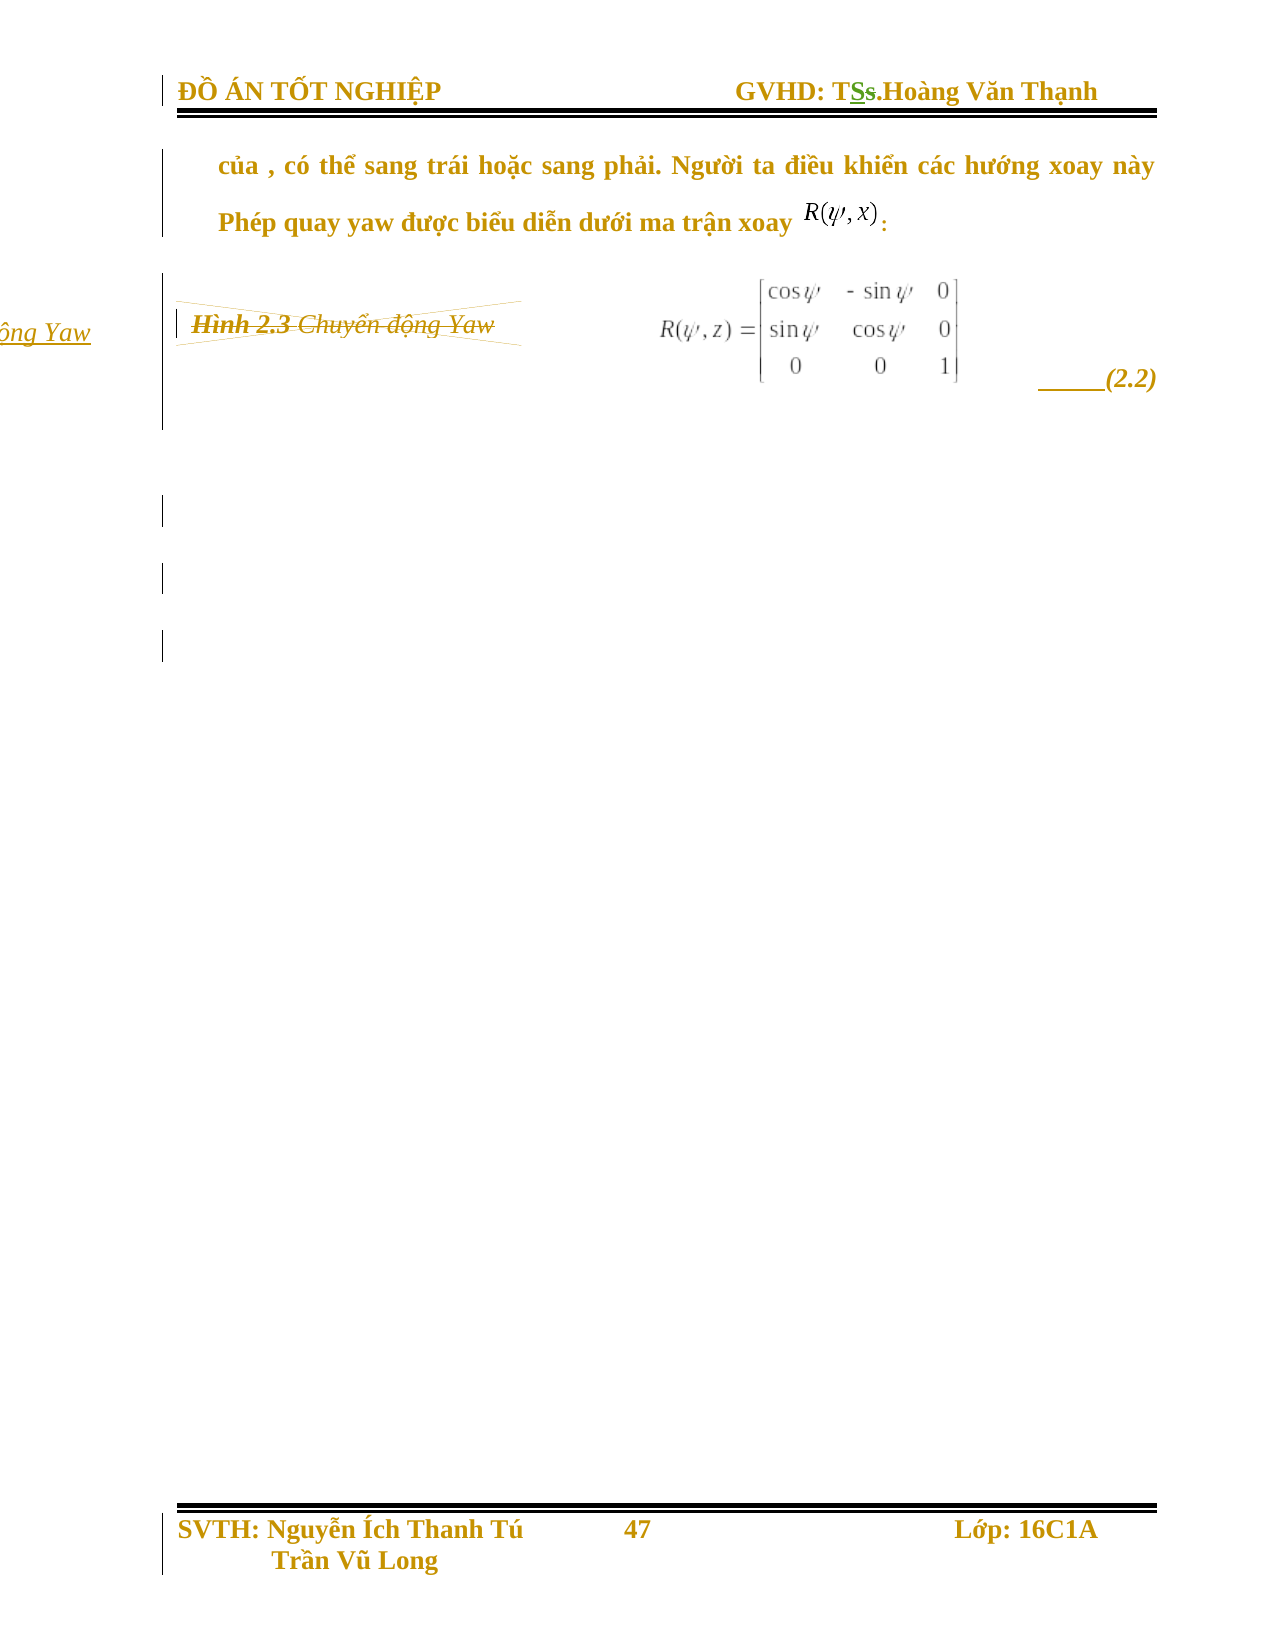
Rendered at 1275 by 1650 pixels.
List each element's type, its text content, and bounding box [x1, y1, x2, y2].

text (2.2) [177, 273, 1157, 430]
list Phép quay yaw được biểu diễn dưới ma trận xoay : [218, 196, 1157, 237]
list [218, 149, 1157, 180]
